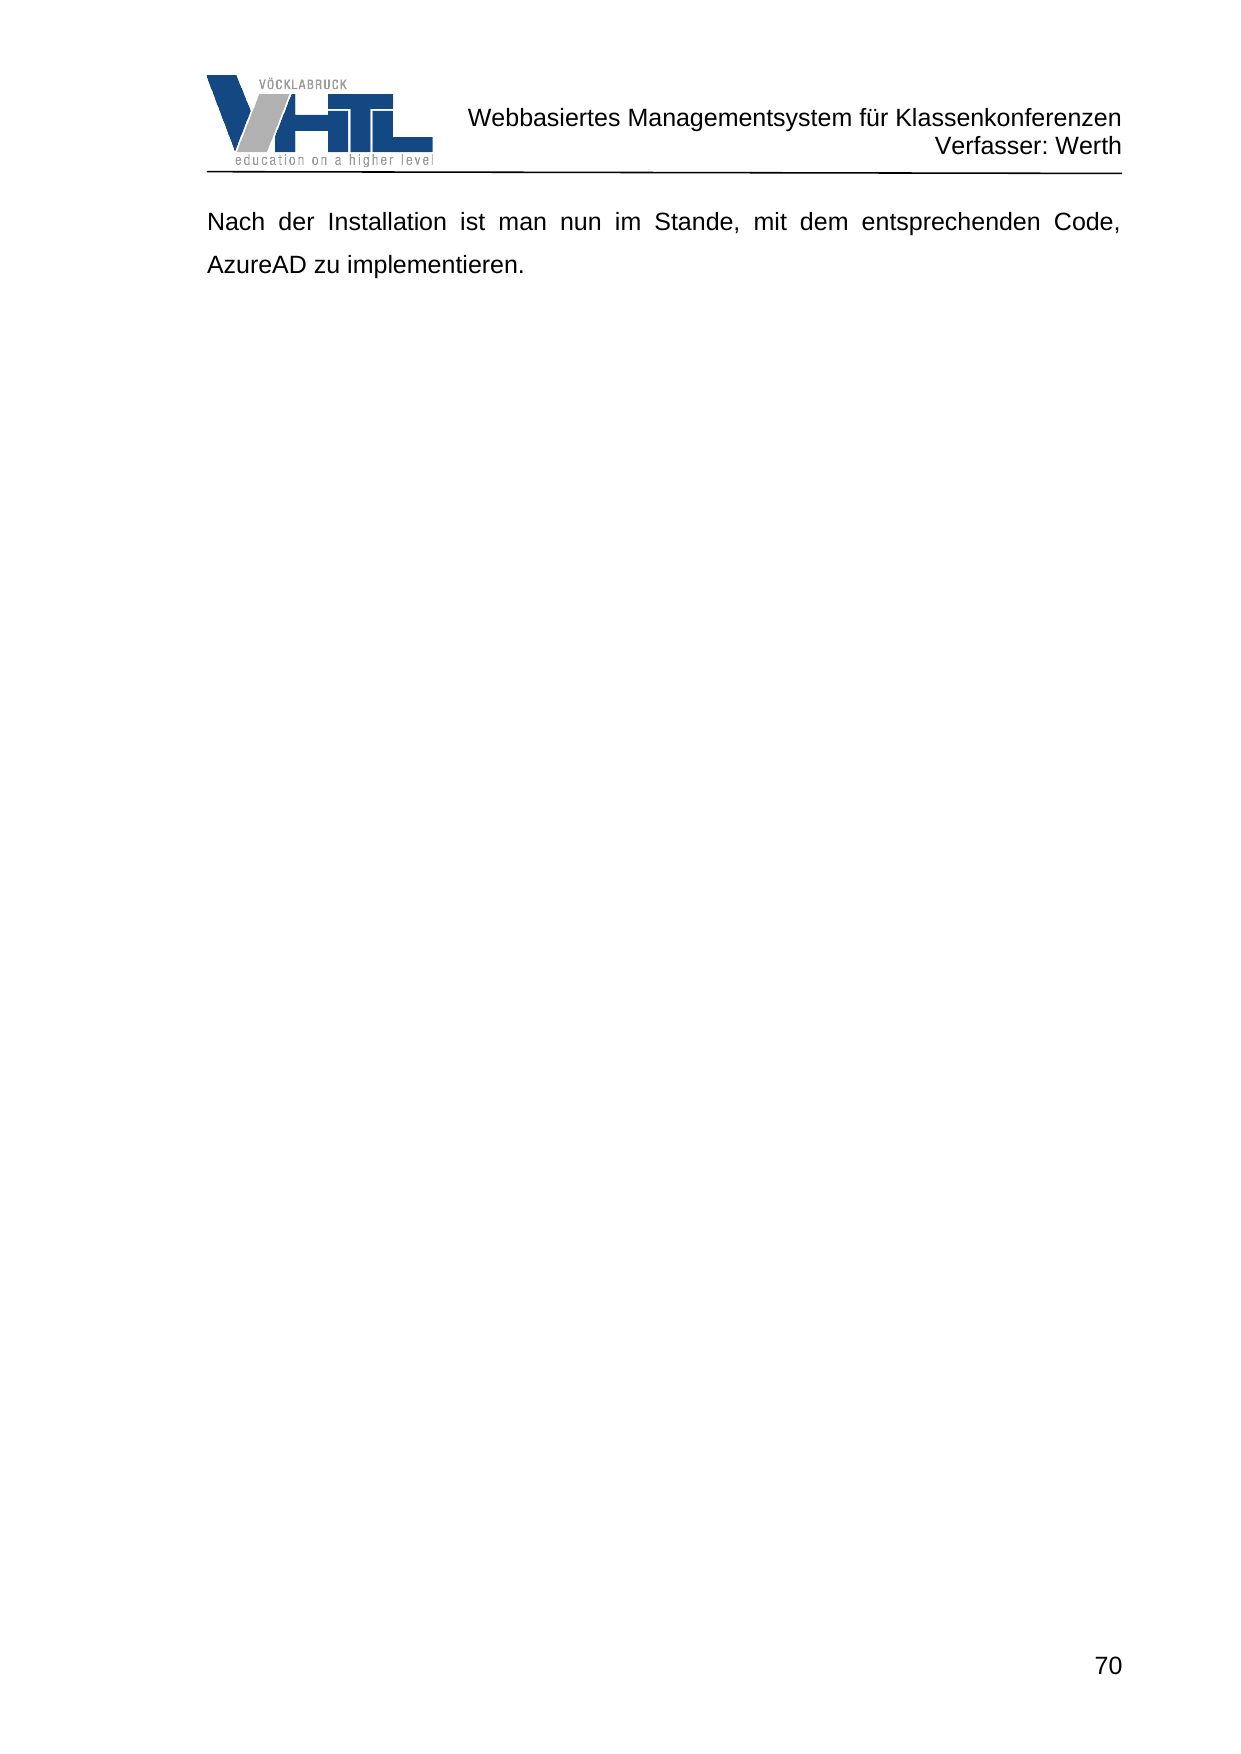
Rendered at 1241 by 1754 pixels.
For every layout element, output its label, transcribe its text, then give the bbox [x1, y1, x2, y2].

text Nach der Installation ist man nun im Stande, mit dem entsprechenden Code, AzureAD zu implementieren. [207, 207, 1122, 279]
picture [206, 75, 433, 167]
